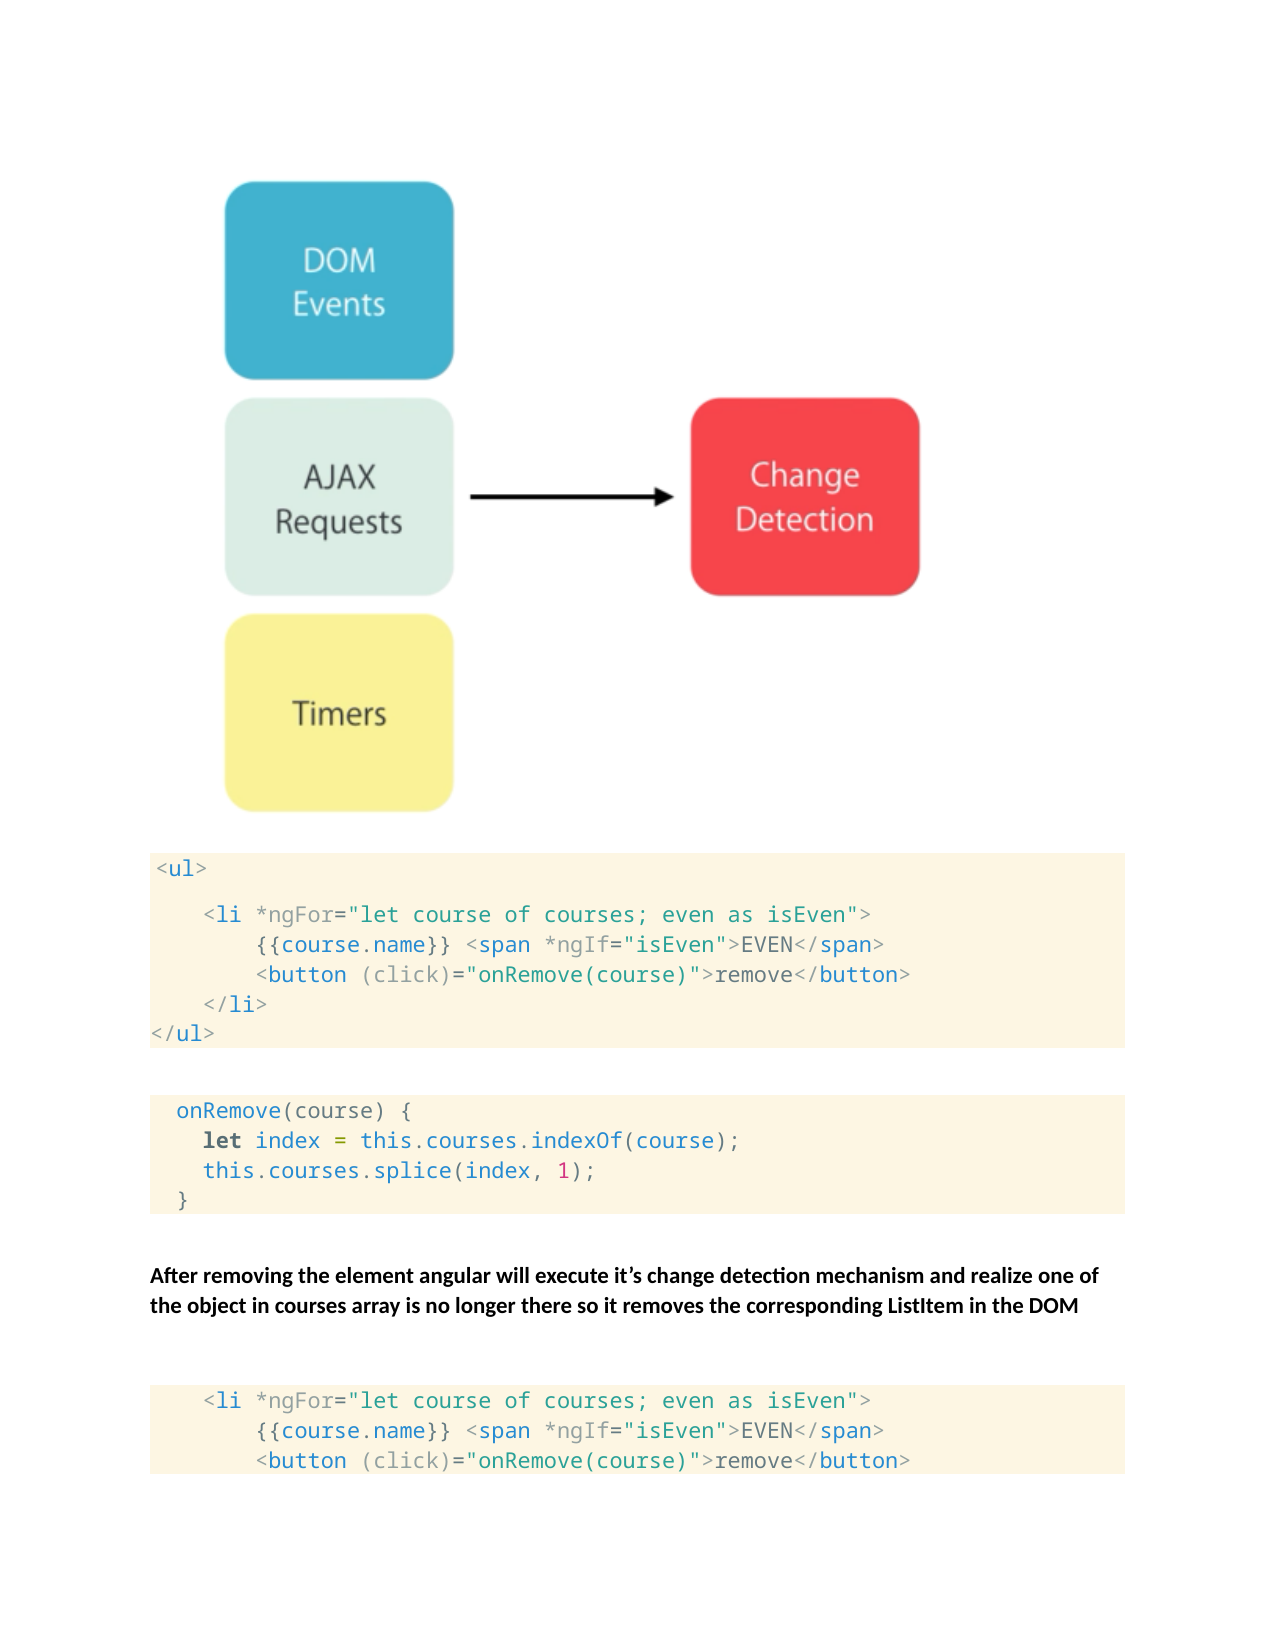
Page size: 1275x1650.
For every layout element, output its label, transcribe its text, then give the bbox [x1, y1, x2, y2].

text let index = this.courses.indexOf(course); [150, 1125, 1125, 1155]
text {{course.name}} <span *ngIf="isEven">EVEN</span> [150, 929, 1125, 959]
text <button (click)="onRemove(course)">remove</button> [150, 1445, 1125, 1474]
text <ul> [150, 853, 1125, 883]
text } [150, 1184, 1125, 1214]
text <button (click)="onRemove(course)">remove</button> [150, 959, 1125, 989]
text </ul> [150, 1018, 1125, 1048]
picture [150, 150, 962, 834]
text <li *ngFor="let course of courses; even as isEven"> [150, 1385, 1125, 1415]
text {{course.name}} <span *ngIf="isEven">EVEN</span> [150, 1415, 1125, 1445]
text After removing the element angular will execute it’s change detection mechanism and realize one of the object in courses array is no longer there so it removes the corresponding ListItem in the DOM [150, 1261, 1125, 1319]
text <li *ngFor="let course of courses; even as isEven"> [150, 899, 1125, 929]
text </li> [150, 989, 1125, 1018]
text this.courses.splice(index, 1); [150, 1155, 1125, 1184]
text onRemove(course) { [150, 1095, 1125, 1125]
